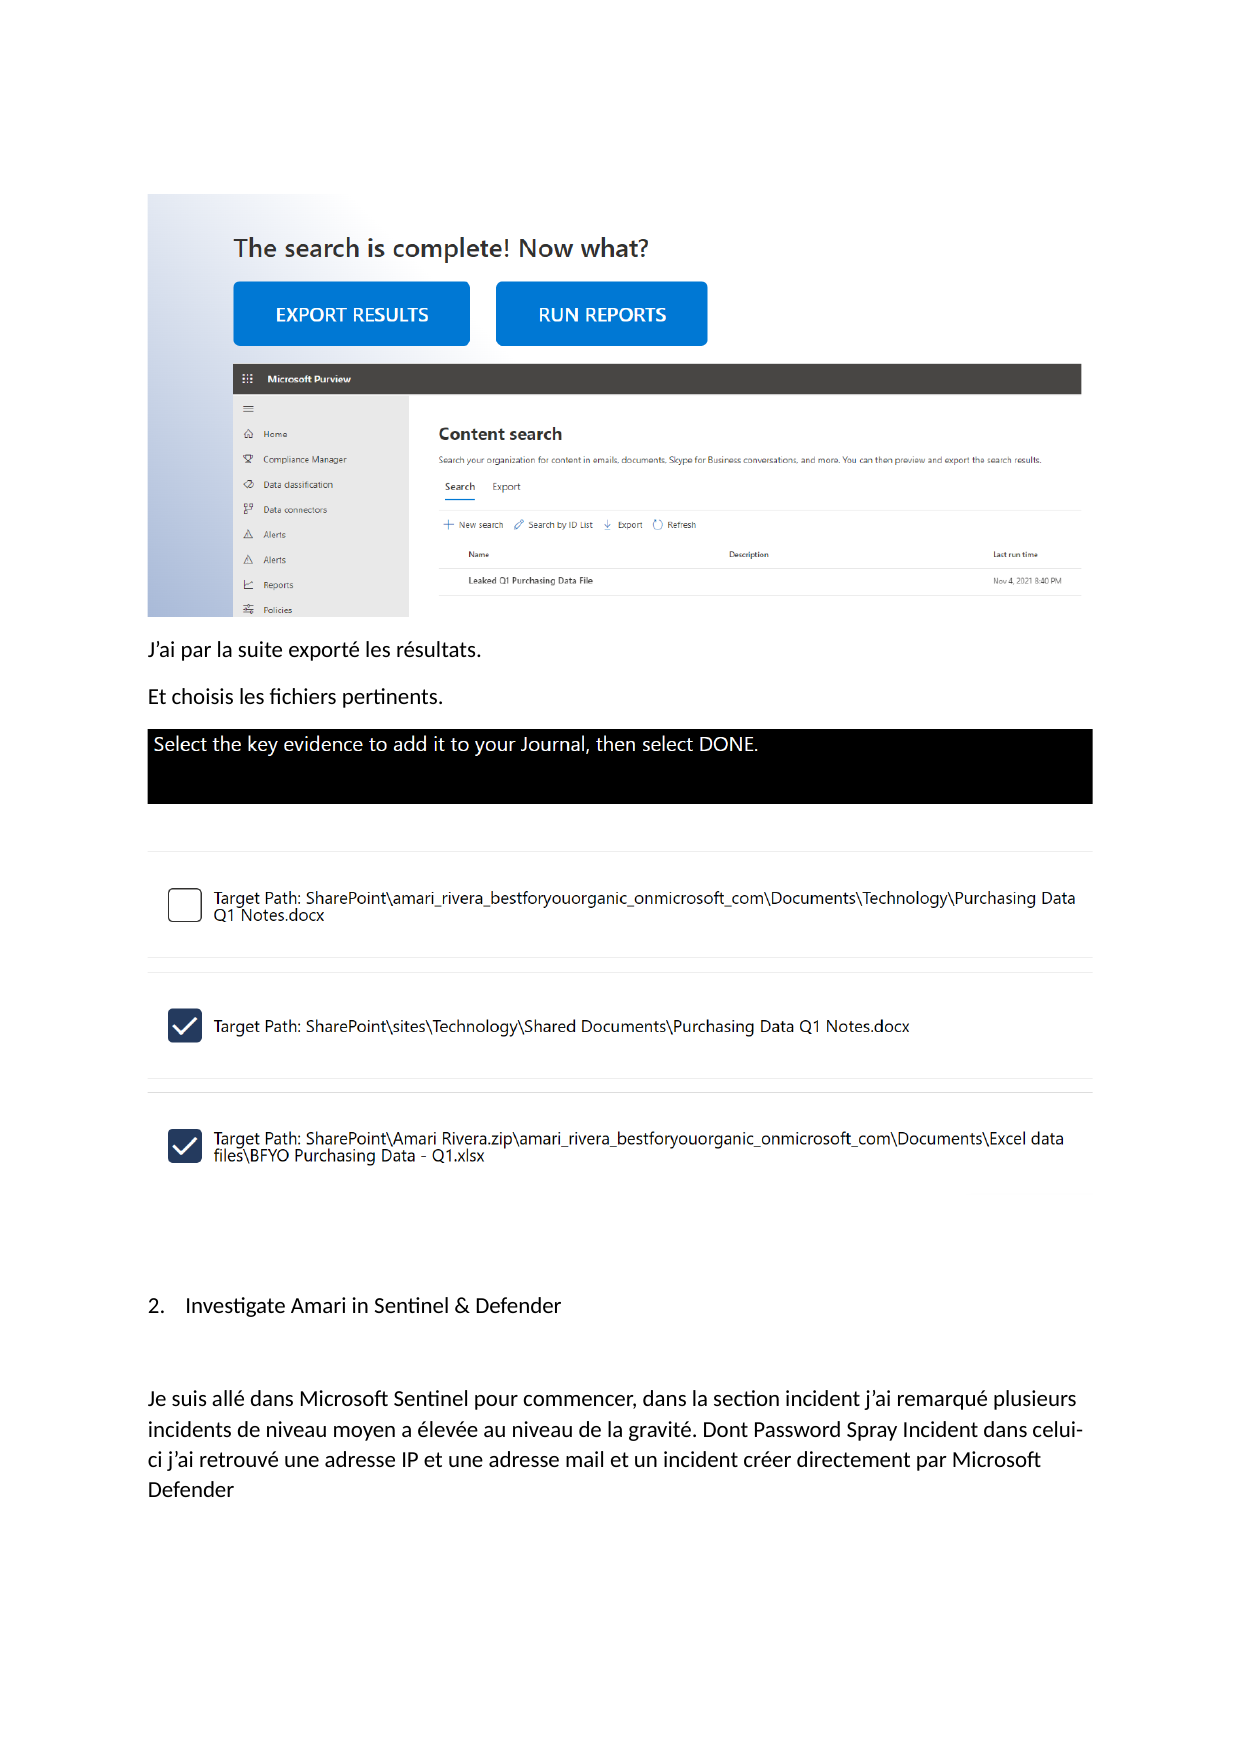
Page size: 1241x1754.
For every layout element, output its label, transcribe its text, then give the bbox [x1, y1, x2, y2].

picture [147, 729, 1093, 1195]
list Investigate Amari in Sentinel & Defender [148, 1291, 1093, 1319]
text J’ai par la suite exporté les résultats. [148, 635, 1093, 663]
text Je suis allé dans Microsoft Sentinel pour commencer, dans la section incident j’ai remarqué plusieurs incidents de niveau moyen a élevée au niveau de la gravité. Dont Password Spray Incident dans celui-ci j’ai retrouvé une adresse IP et une adresse mail et un incident créer directement par Microsoft Defender [148, 1384, 1093, 1503]
text Et choisis les fichiers pertinents. [148, 682, 1093, 710]
picture [147, 194, 1082, 617]
